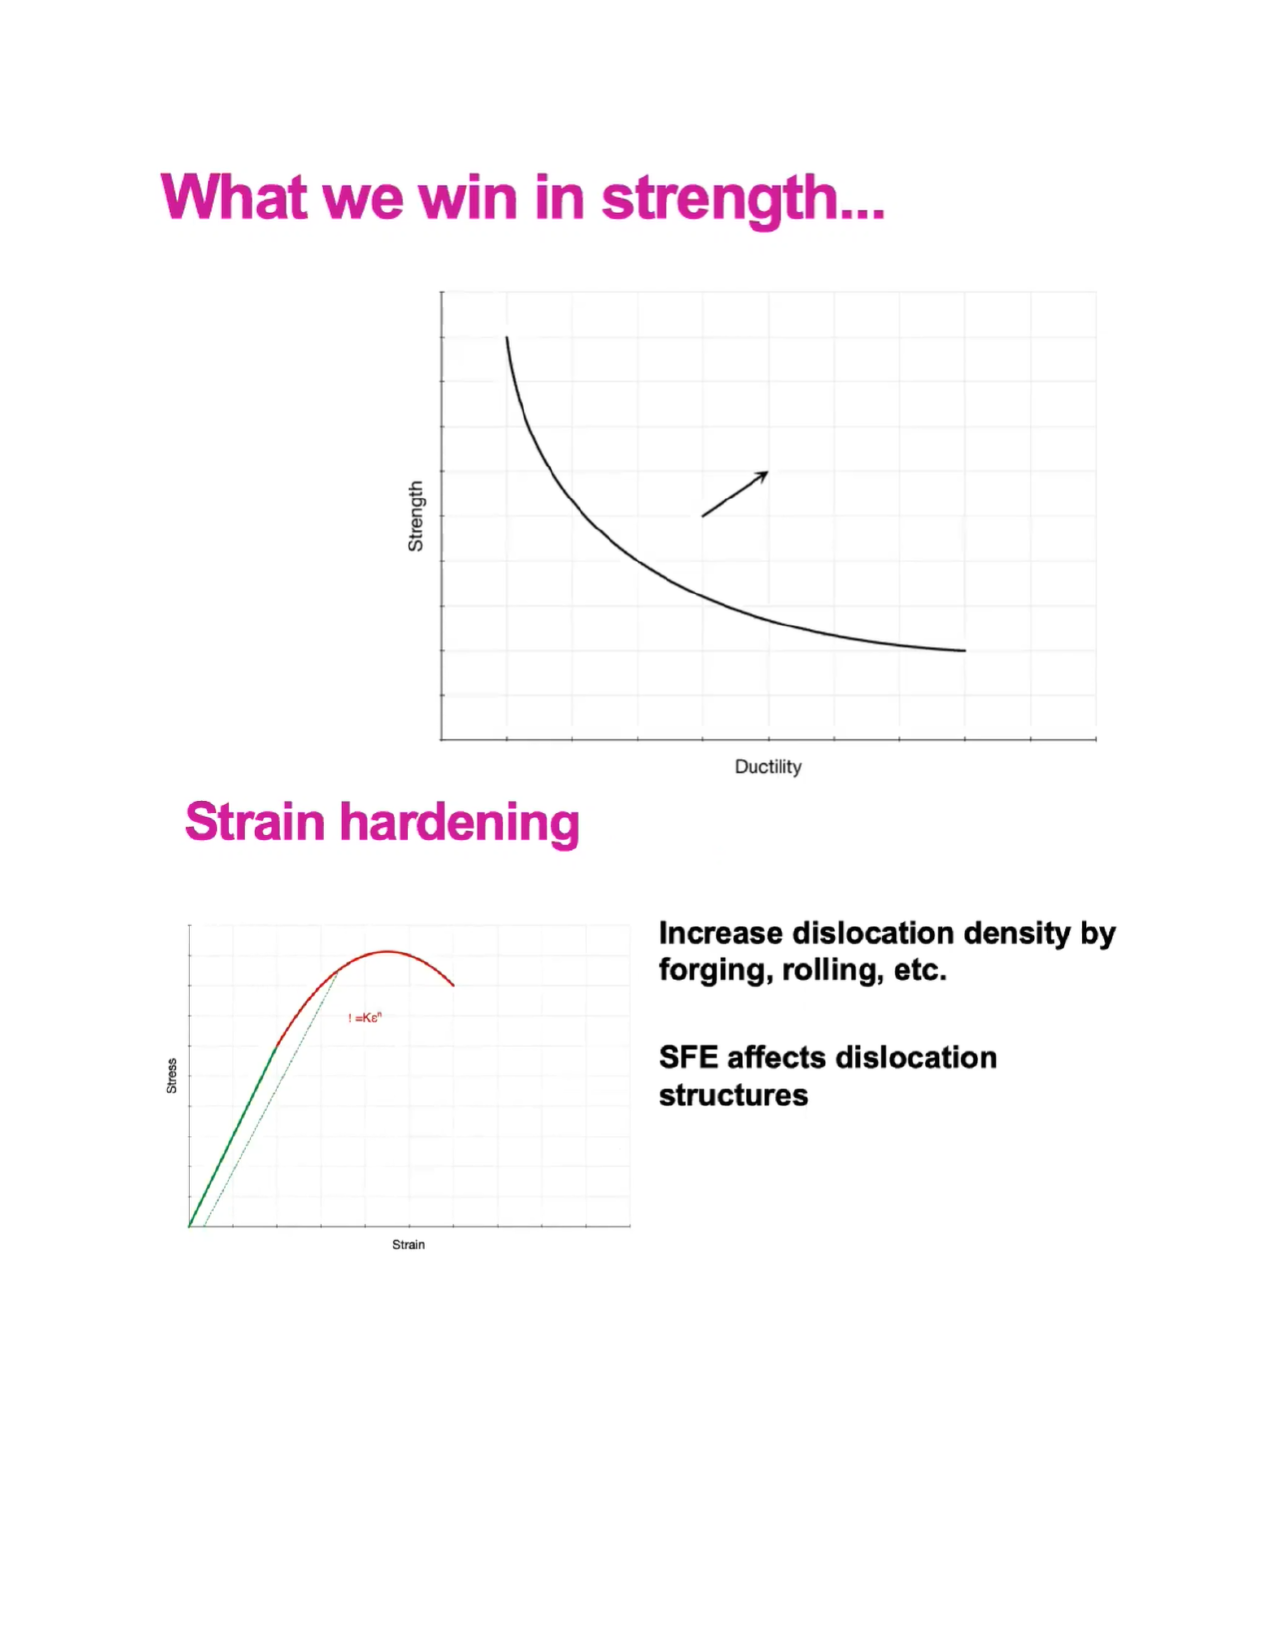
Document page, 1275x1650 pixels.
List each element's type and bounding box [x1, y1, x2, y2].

picture [150, 150, 1125, 784]
picture [150, 787, 1125, 1263]
